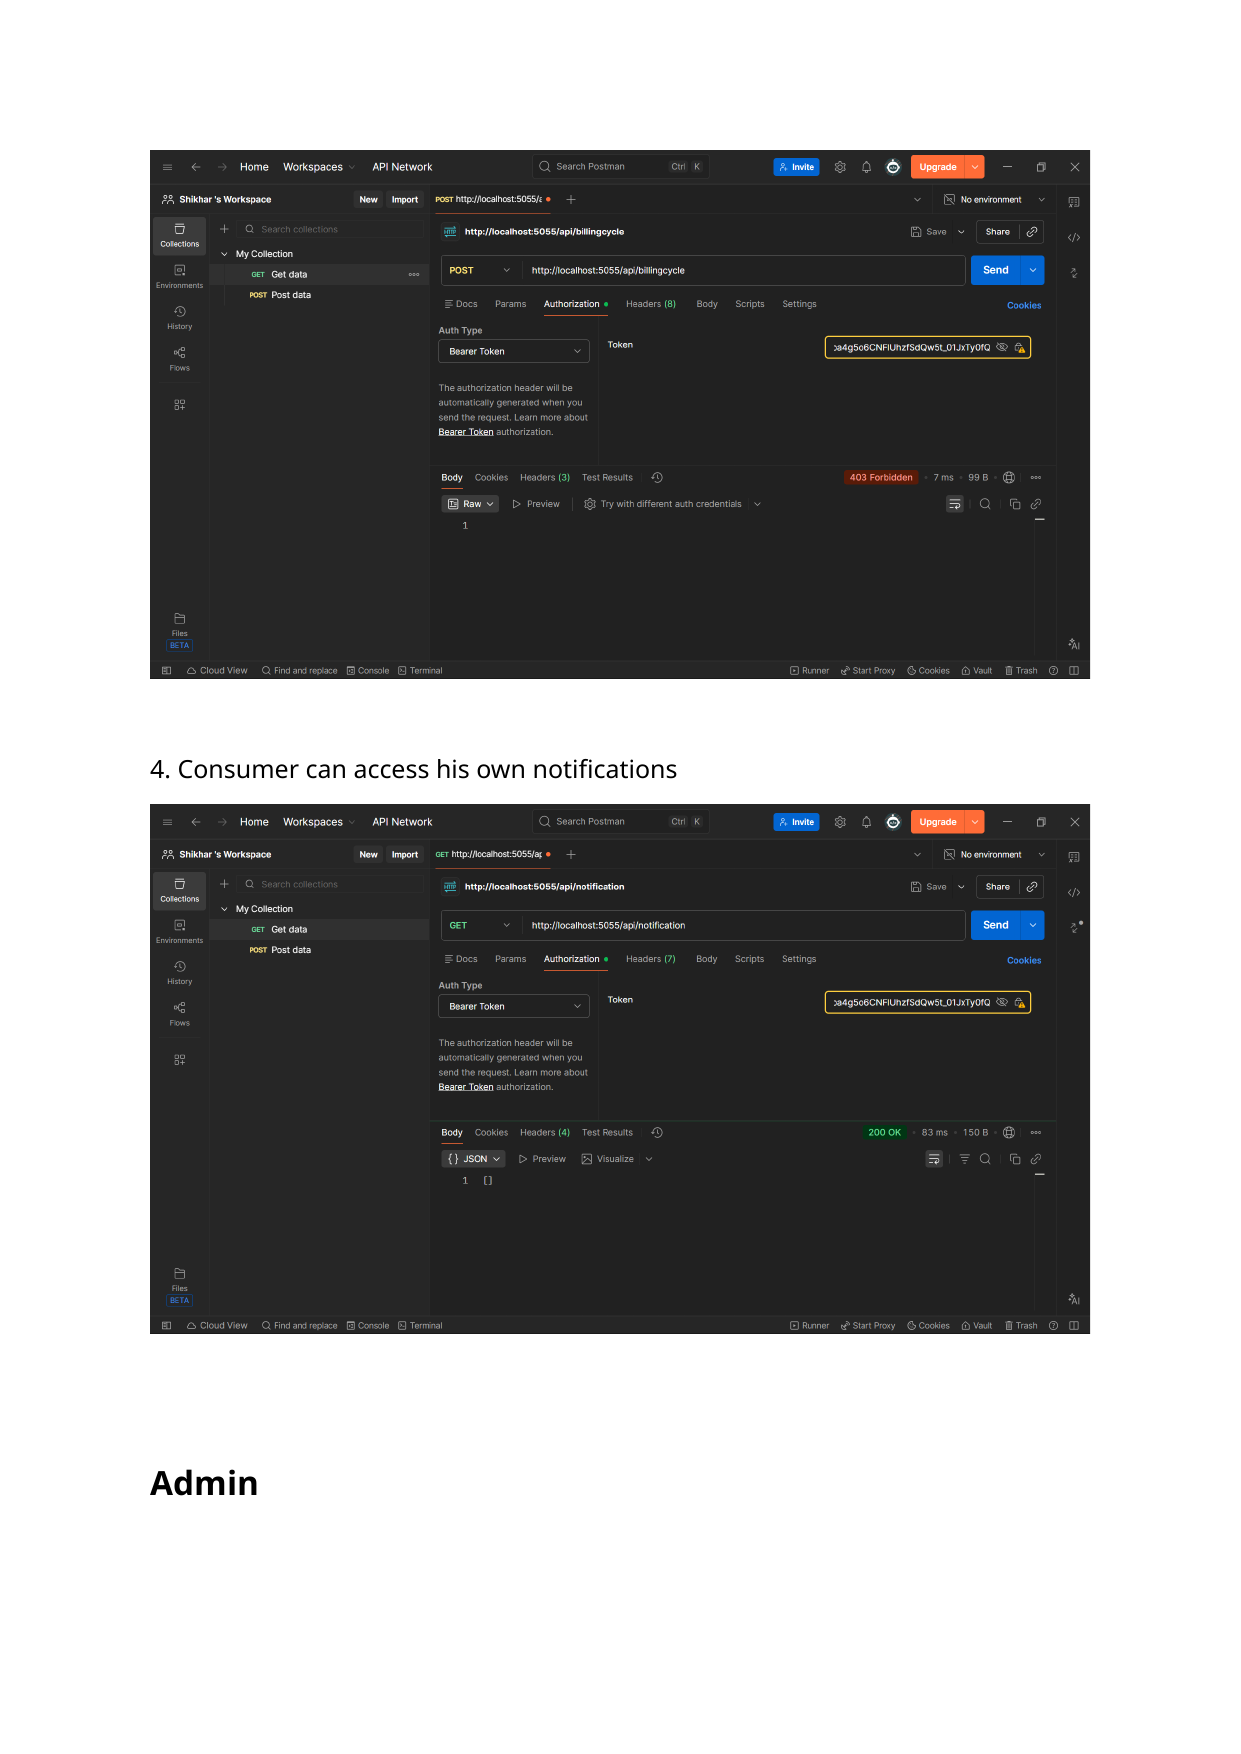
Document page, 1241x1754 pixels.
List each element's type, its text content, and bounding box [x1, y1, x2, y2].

text Admin [150, 1459, 1090, 1505]
picture [150, 150, 1091, 679]
picture [150, 804, 1091, 1334]
text 4. Consumer can access his own notifications [150, 751, 1090, 785]
